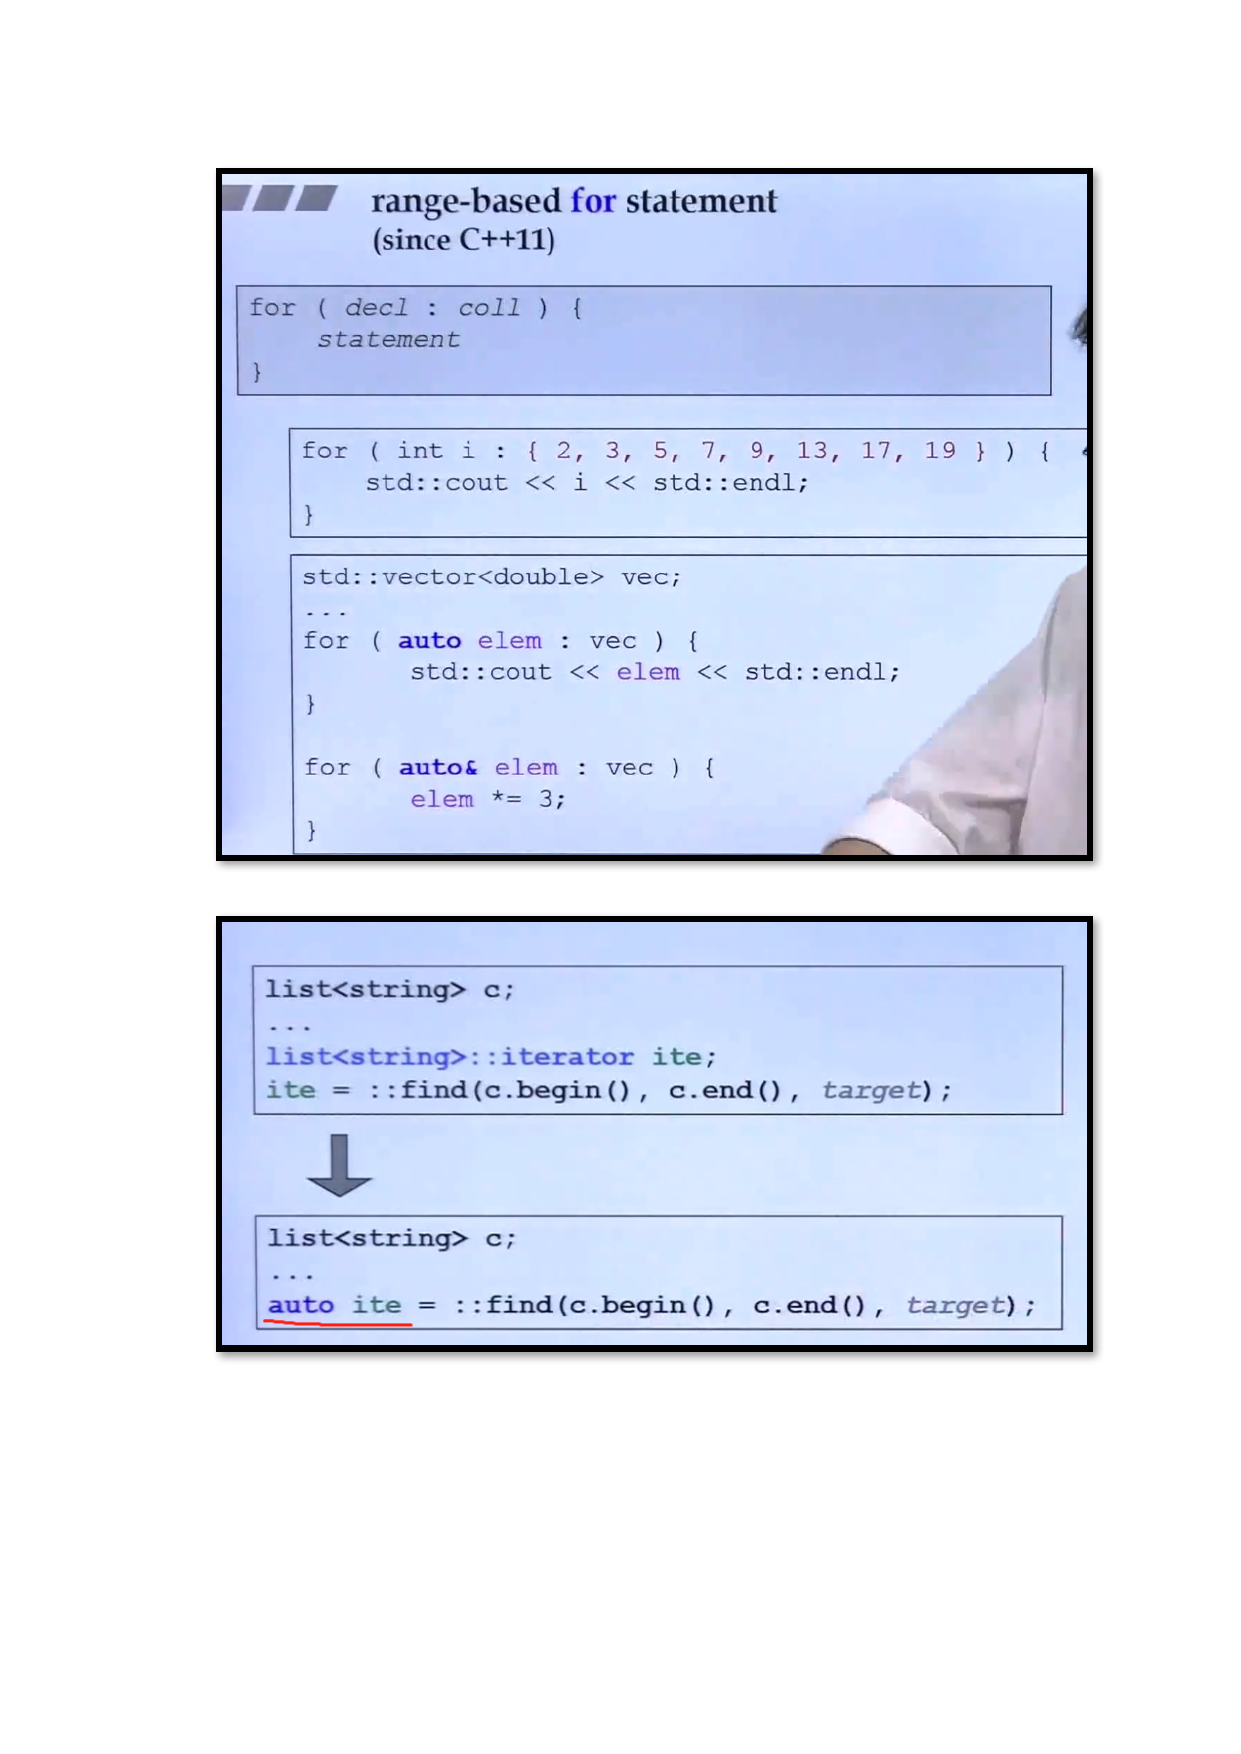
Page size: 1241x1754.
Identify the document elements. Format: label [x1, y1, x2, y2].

picture [222, 174, 1087, 855]
picture [222, 922, 1087, 1345]
